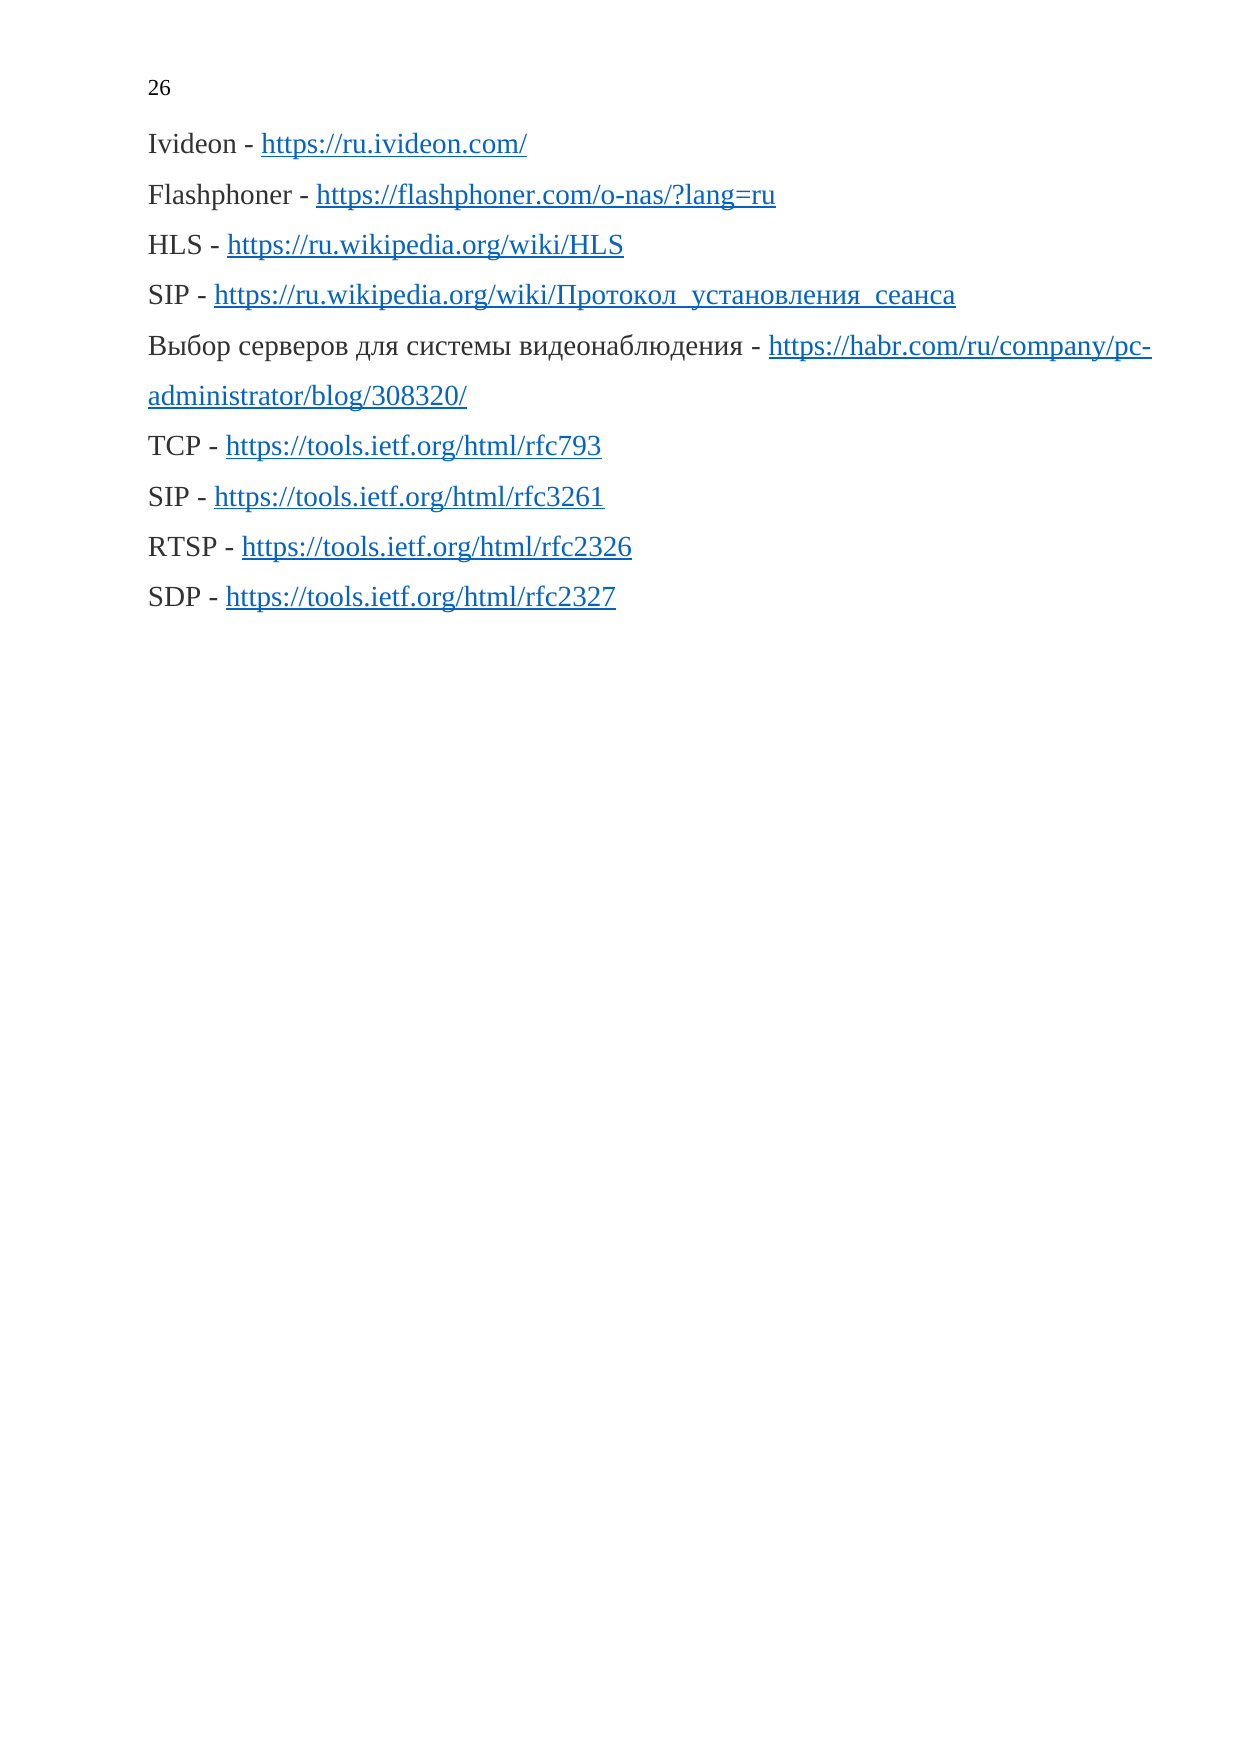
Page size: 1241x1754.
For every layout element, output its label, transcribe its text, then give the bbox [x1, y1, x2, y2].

text Ivideon - https://ru.ivideon.com/ [148, 127, 1152, 160]
text Flashphoner - https://flashphoner.com/o-nas/?lang=ru [148, 177, 1152, 210]
text Выбор серверов для системы видеонаблюдения - https://habr.com/ru/company/pc-administrator/blog/308320/ [148, 328, 1152, 412]
text SDP - https://tools.ietf.org/html/rfc2327 [148, 579, 1152, 613]
text SIP - https://ru.wikipedia.org/wiki/Протокол_установления_сеанса [148, 277, 1152, 311]
text SIP - https://tools.ietf.org/html/rfc3261 [148, 479, 1152, 512]
text HLS - https://ru.wikipedia.org/wiki/HLS [148, 227, 1152, 261]
text RTSP - https://tools.ietf.org/html/rfc2326 [148, 529, 1152, 563]
text ТСР - https://tools.ietf.org/html/rfc793 [148, 428, 1152, 462]
